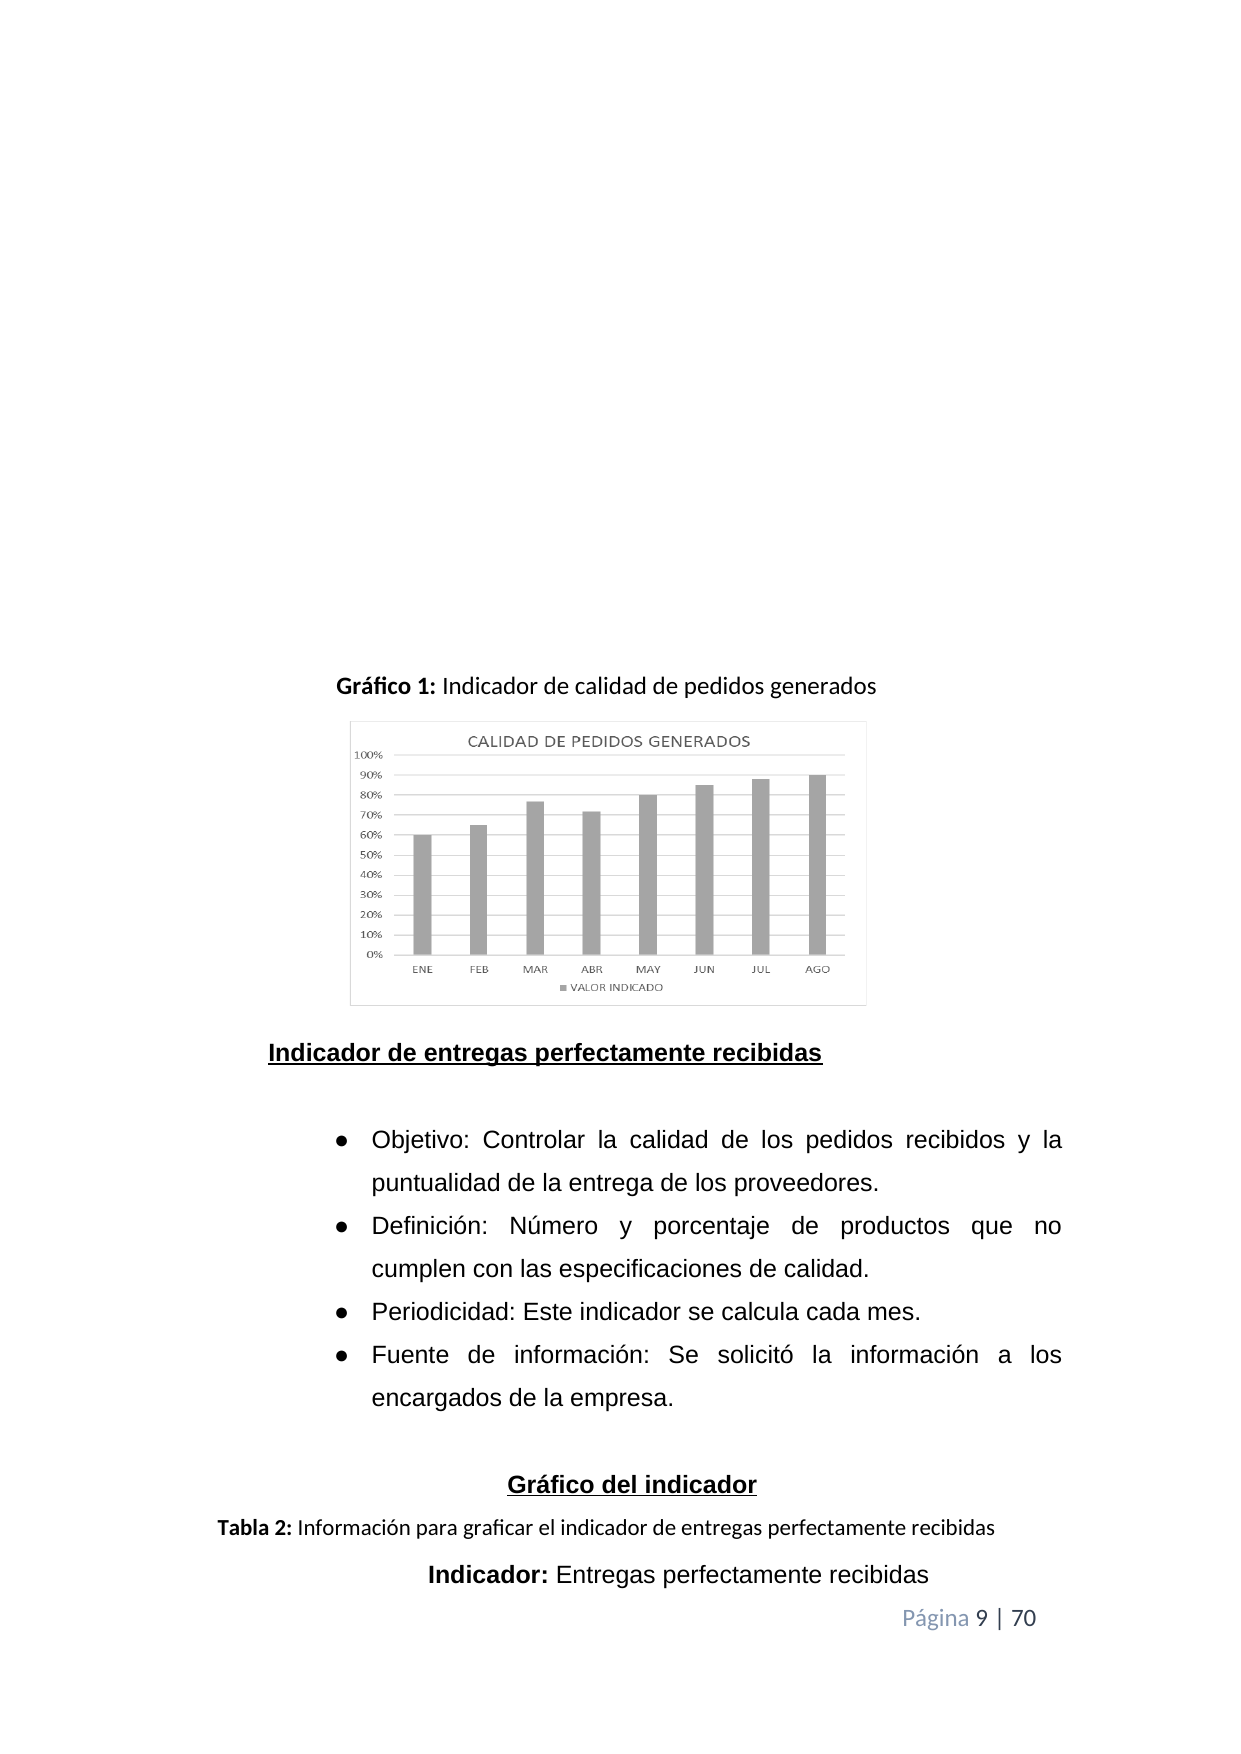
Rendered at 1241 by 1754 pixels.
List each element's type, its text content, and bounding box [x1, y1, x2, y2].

text Gráfico 1: Indicador de calidad de pedidos generados [150, 670, 1063, 701]
list Fuente de información: Se solicitó la información a los encargados de la empresa. [334, 1340, 1063, 1412]
list Periodicidad: Este indicador se calcula cada mes. [334, 1297, 1063, 1326]
text Tabla 2: Información para graficar el indicador de entregas perfectamente recibidas [150, 1513, 1063, 1541]
list Objetivo: Controlar la calidad de los pedidos recibidos y la puntualidad de la entrega de los proveedores. [334, 1125, 1063, 1197]
text Indicador: Entregas perfectamente recibidas [337, 1560, 1063, 1588]
text Gráfico del indicador [375, 1470, 1063, 1498]
picture [349, 721, 867, 1006]
text Indicador de entregas perfectamente recibidas [268, 1038, 1063, 1067]
list Definición: Número y porcentaje de productos que no cumplen con las especificaciones de calidad. [334, 1211, 1063, 1283]
